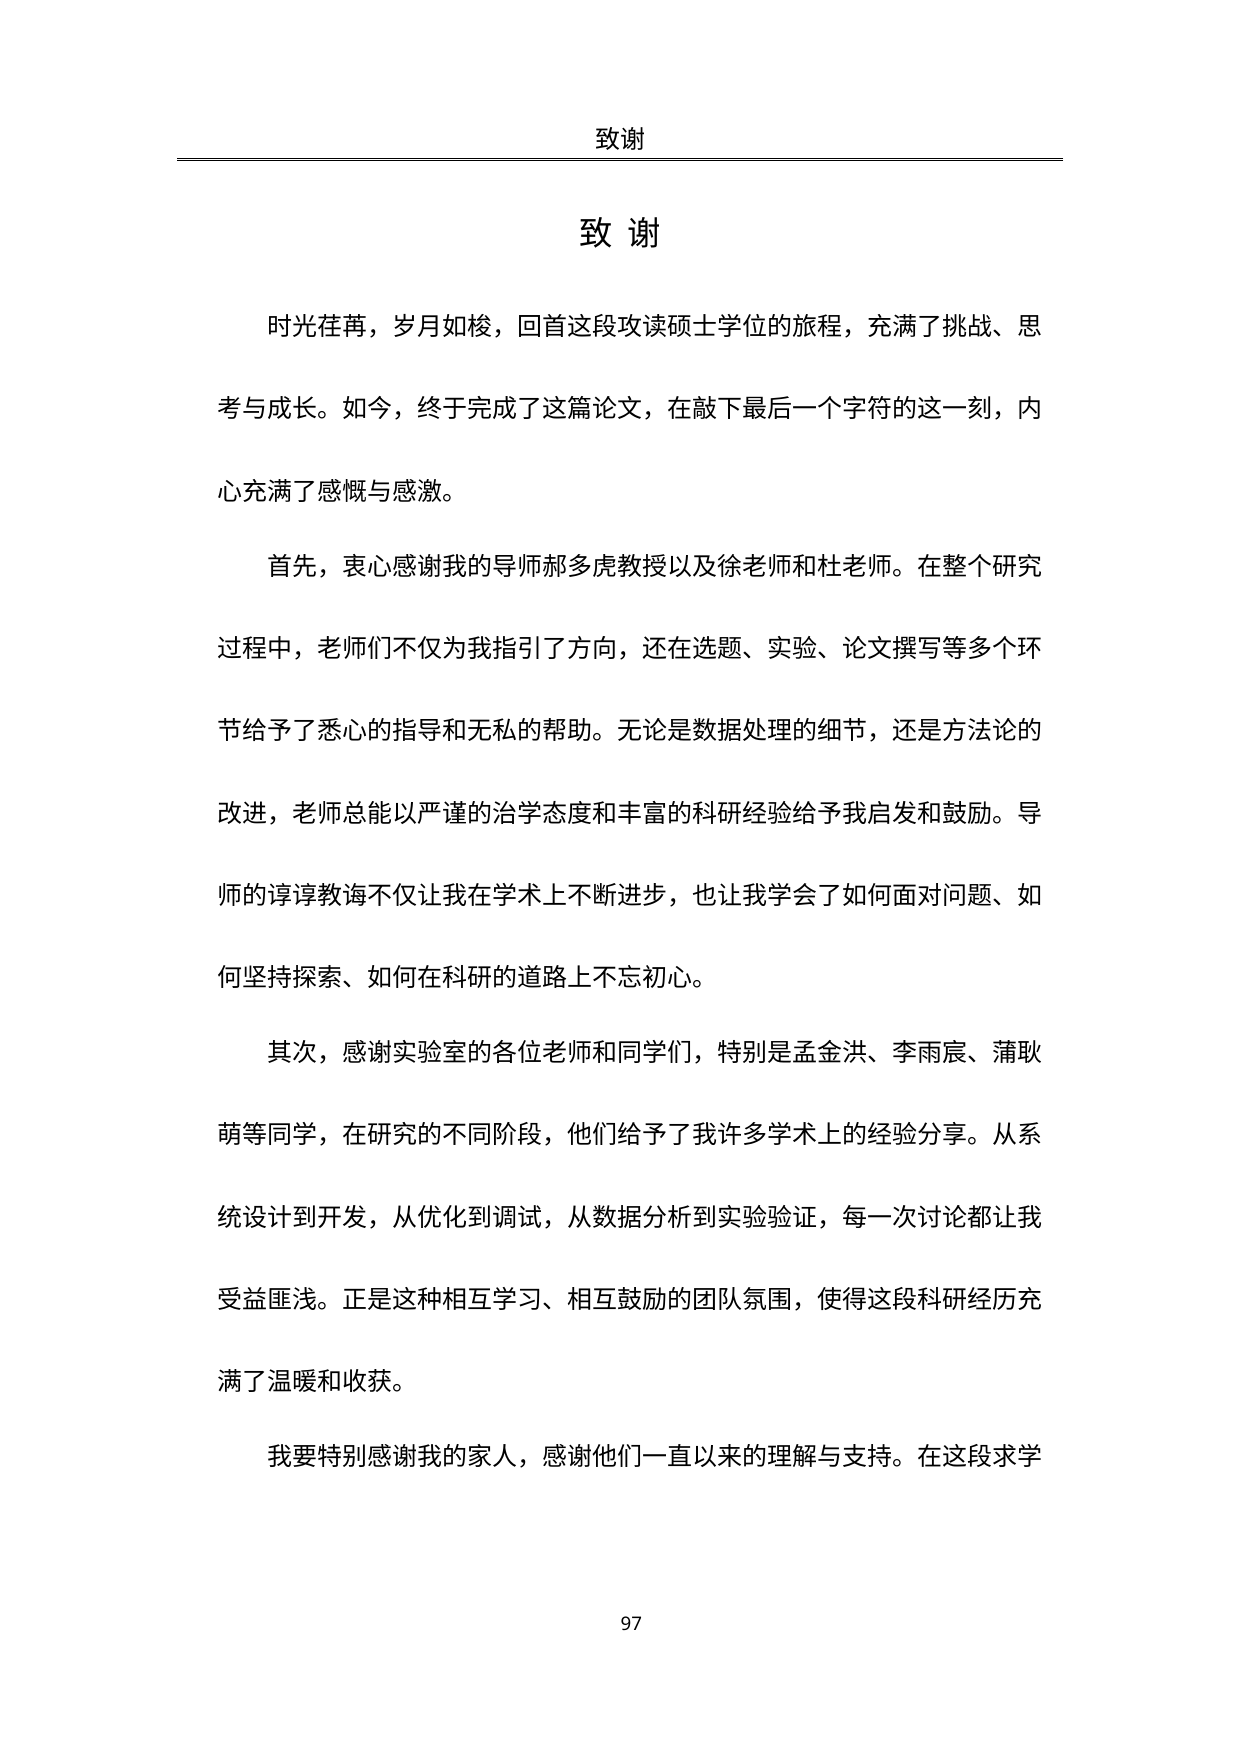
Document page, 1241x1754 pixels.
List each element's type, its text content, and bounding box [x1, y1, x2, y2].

text 致 谢 [177, 207, 1063, 255]
text 首先，衷心感谢我的导师郝多虎教授以及徐老师和杜老师。在整个研究过程中，老师们不仅为我指引了方向，还在选题、实验、论文撰写等多个环节给予了悉心的指导和无私的帮助。无论是数据处理的细节，还是方法论的改进，老师总能以严谨的治学态度和丰富的科研经验给予我启发和鼓励。导师的谆谆教诲不仅让我在学术上不断进步，也让我学会了如何面对问题、如何坚持探索、如何在科研的道路上不忘初心。 [217, 531, 1063, 1009]
text 其次，感谢实验室的各位老师和同学们，特别是孟金洪、李雨宸、蒲耿萌等同学，在研究的不同阶段，他们给予了我许多学术上的经验分享。从系统设计到开发，从优化到调试，从数据分析到实验验证，每一次讨论都让我受益匪浅。正是这种相互学习、相互鼓励的团队氛围，使得这段科研经历充满了温暖和收获。 [217, 1018, 1063, 1413]
text 时光荏苒，岁月如梭，回首这段攻读硕士学位的旅程，充满了挑战、思考与成长。如今，终于完成了这篇论文，在敲下最后一个字符的这一刻，内心充满了感慨与感激。 [217, 292, 1063, 522]
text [217, 1422, 1063, 1488]
